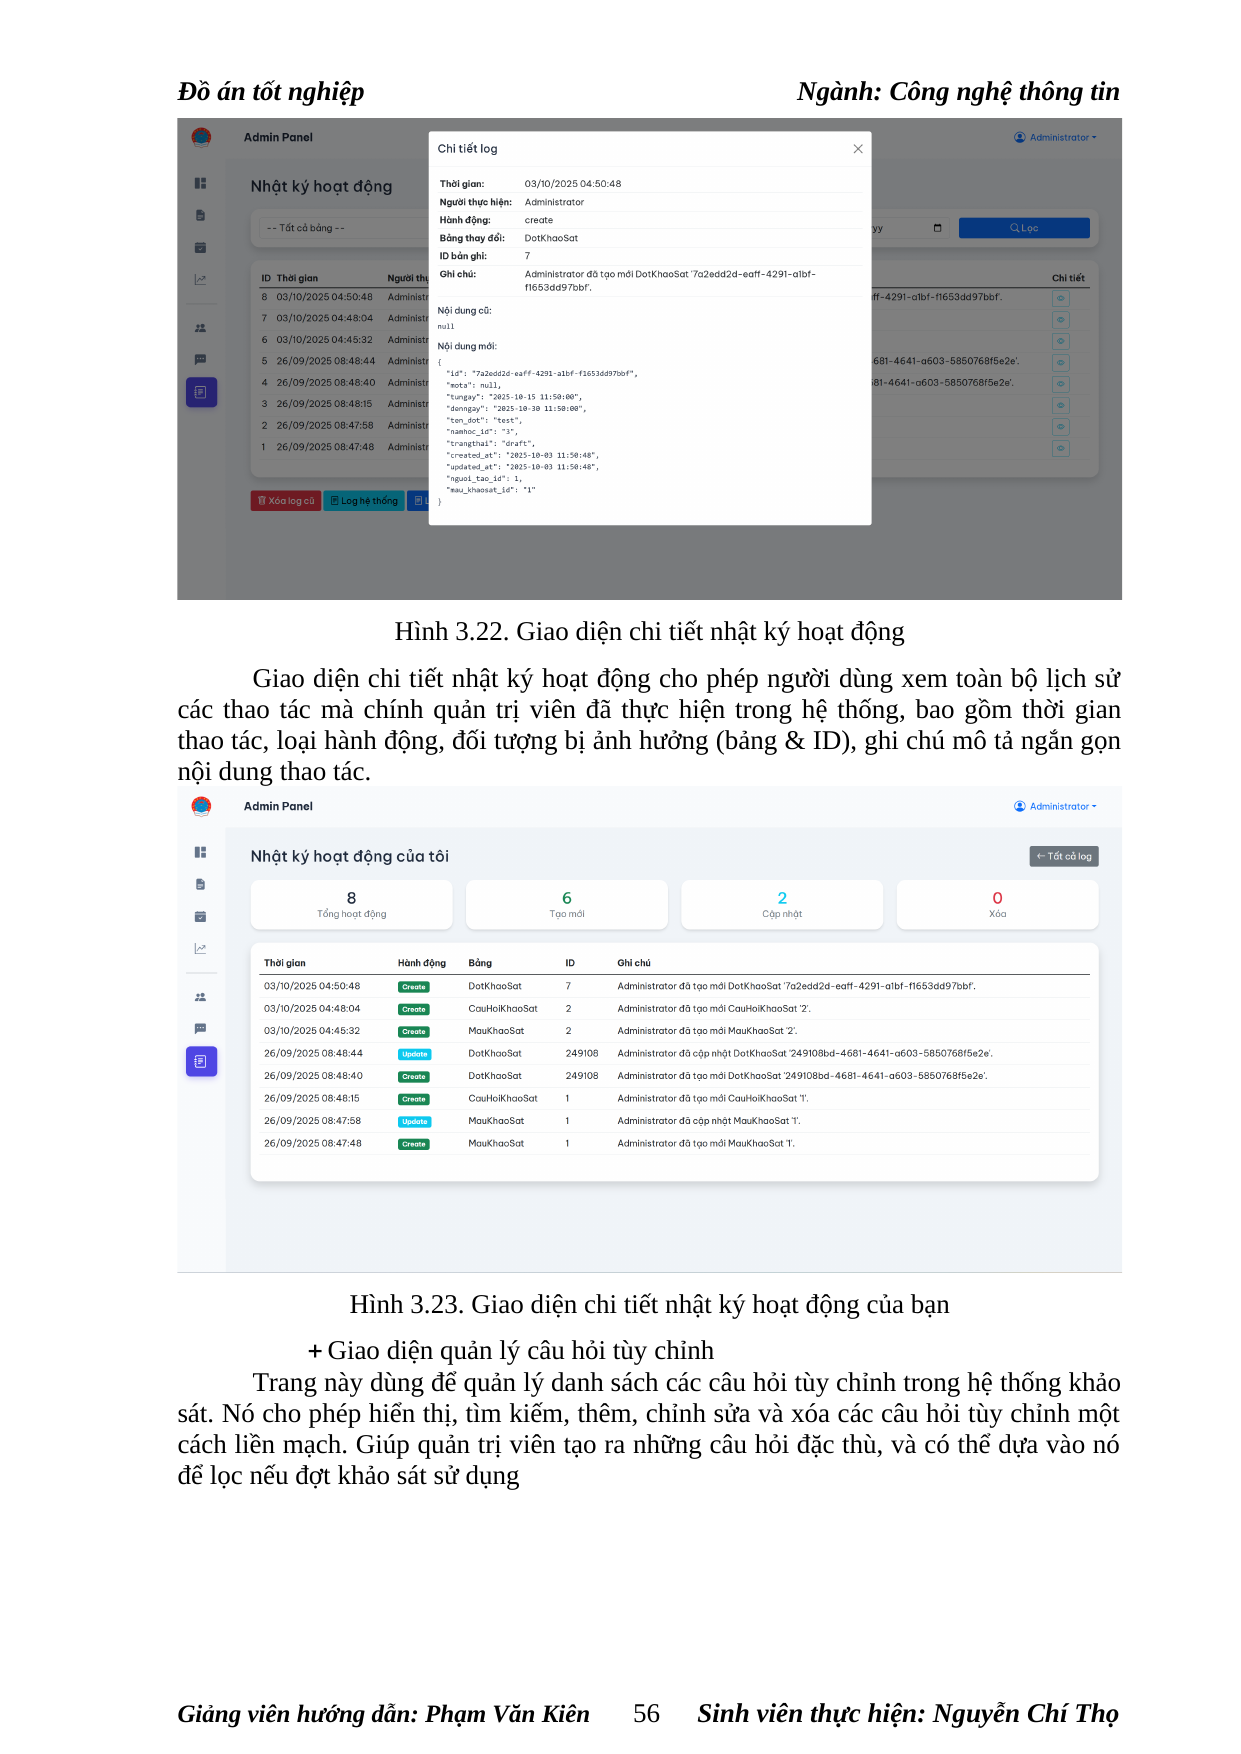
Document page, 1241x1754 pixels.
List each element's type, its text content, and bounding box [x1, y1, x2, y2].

picture [177, 786, 1123, 1273]
text Hình 3.23. Giao diện chi tiết nhật ký hoạt động của bạn [177, 1288, 1122, 1319]
text Giao diện chi tiết nhật ký hoạt động cho phép người dùng xem toàn bộ lịch sử các thao tác mà chính quản trị viên đã thực hiện trong hệ thống, bao gồm thời gian thao tác, loại hành động, đối tượng bị ảnh hưởng (bảng & ID), ghi chú mô tả ngắn gọn nội dung thao tác. [177, 662, 1122, 786]
text Hình 3.22. Giao diện chi tiết nhật ký hoạt động [177, 615, 1122, 646]
text Trang này dùng để quản lý danh sách các câu hỏi tùy chỉnh trong hệ thống khảo sát. Nó cho phép hiển thị, tìm kiếm, thêm, chỉnh sửa và xóa các câu hỏi tùy chỉnh một cách liền mạch. Giúp quản trị viên tạo ra những câu hỏi đặc thù, và có thể dựa vào nó để lọc nếu đợt khảo sát sử dụng [177, 1366, 1122, 1490]
text Giao diện quản lý câu hỏi tùy chỉnh [177, 1334, 1122, 1366]
picture [177, 118, 1123, 600]
